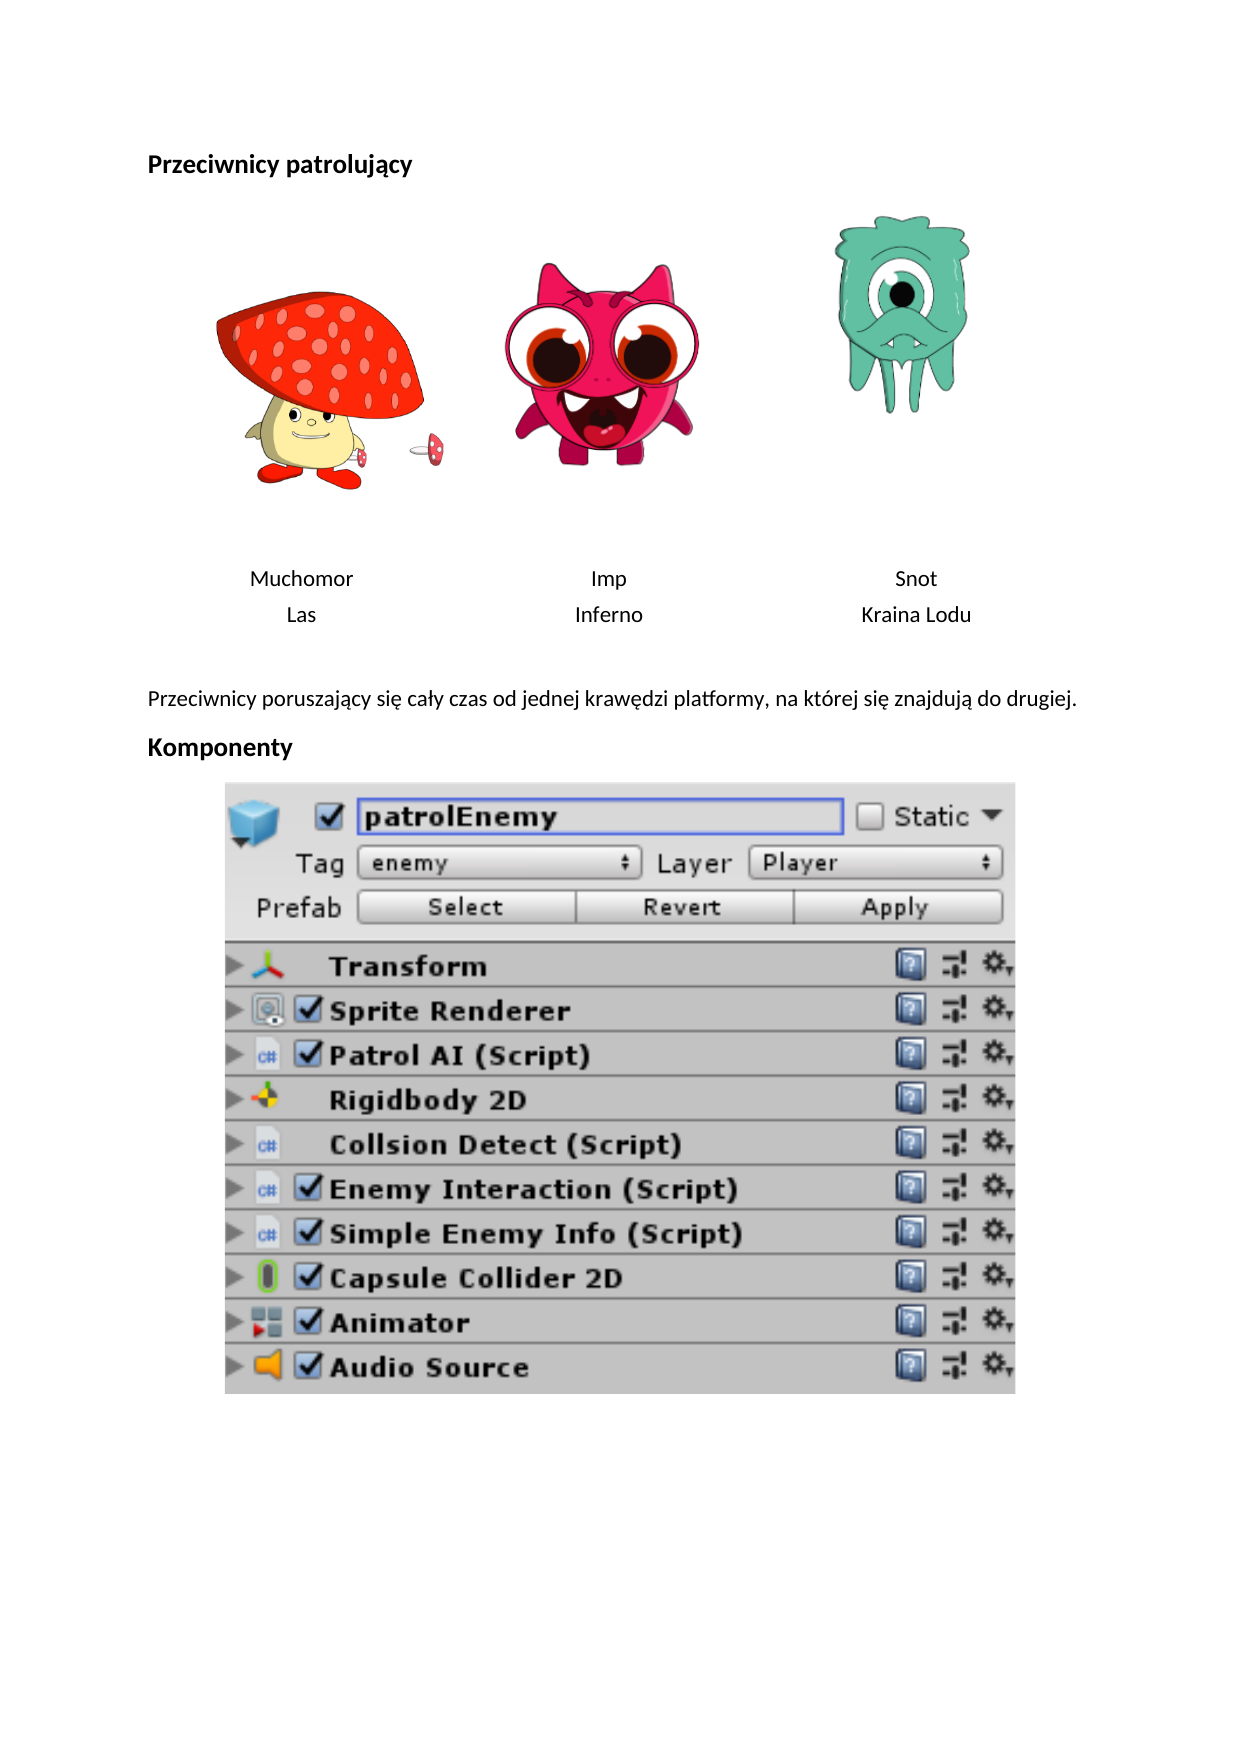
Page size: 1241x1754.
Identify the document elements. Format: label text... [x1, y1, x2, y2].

table_cell Inferno [455, 598, 763, 631]
table_header Snot [763, 564, 1070, 598]
table_cell Las [148, 598, 455, 631]
table_header Imp [455, 564, 763, 598]
table_cell Kraina Lodu [763, 598, 1070, 631]
text Komponenty [148, 731, 1093, 763]
picture [224, 782, 1016, 1394]
text Przeciwnicy patrolujący [148, 148, 1093, 181]
text Przeciwnicy poruszający się cały czas od jednej krawędzi platformy, na której się znajdują do drugiej. [148, 684, 1093, 712]
table_header Muchomor [148, 564, 455, 598]
picture [191, 200, 1049, 499]
